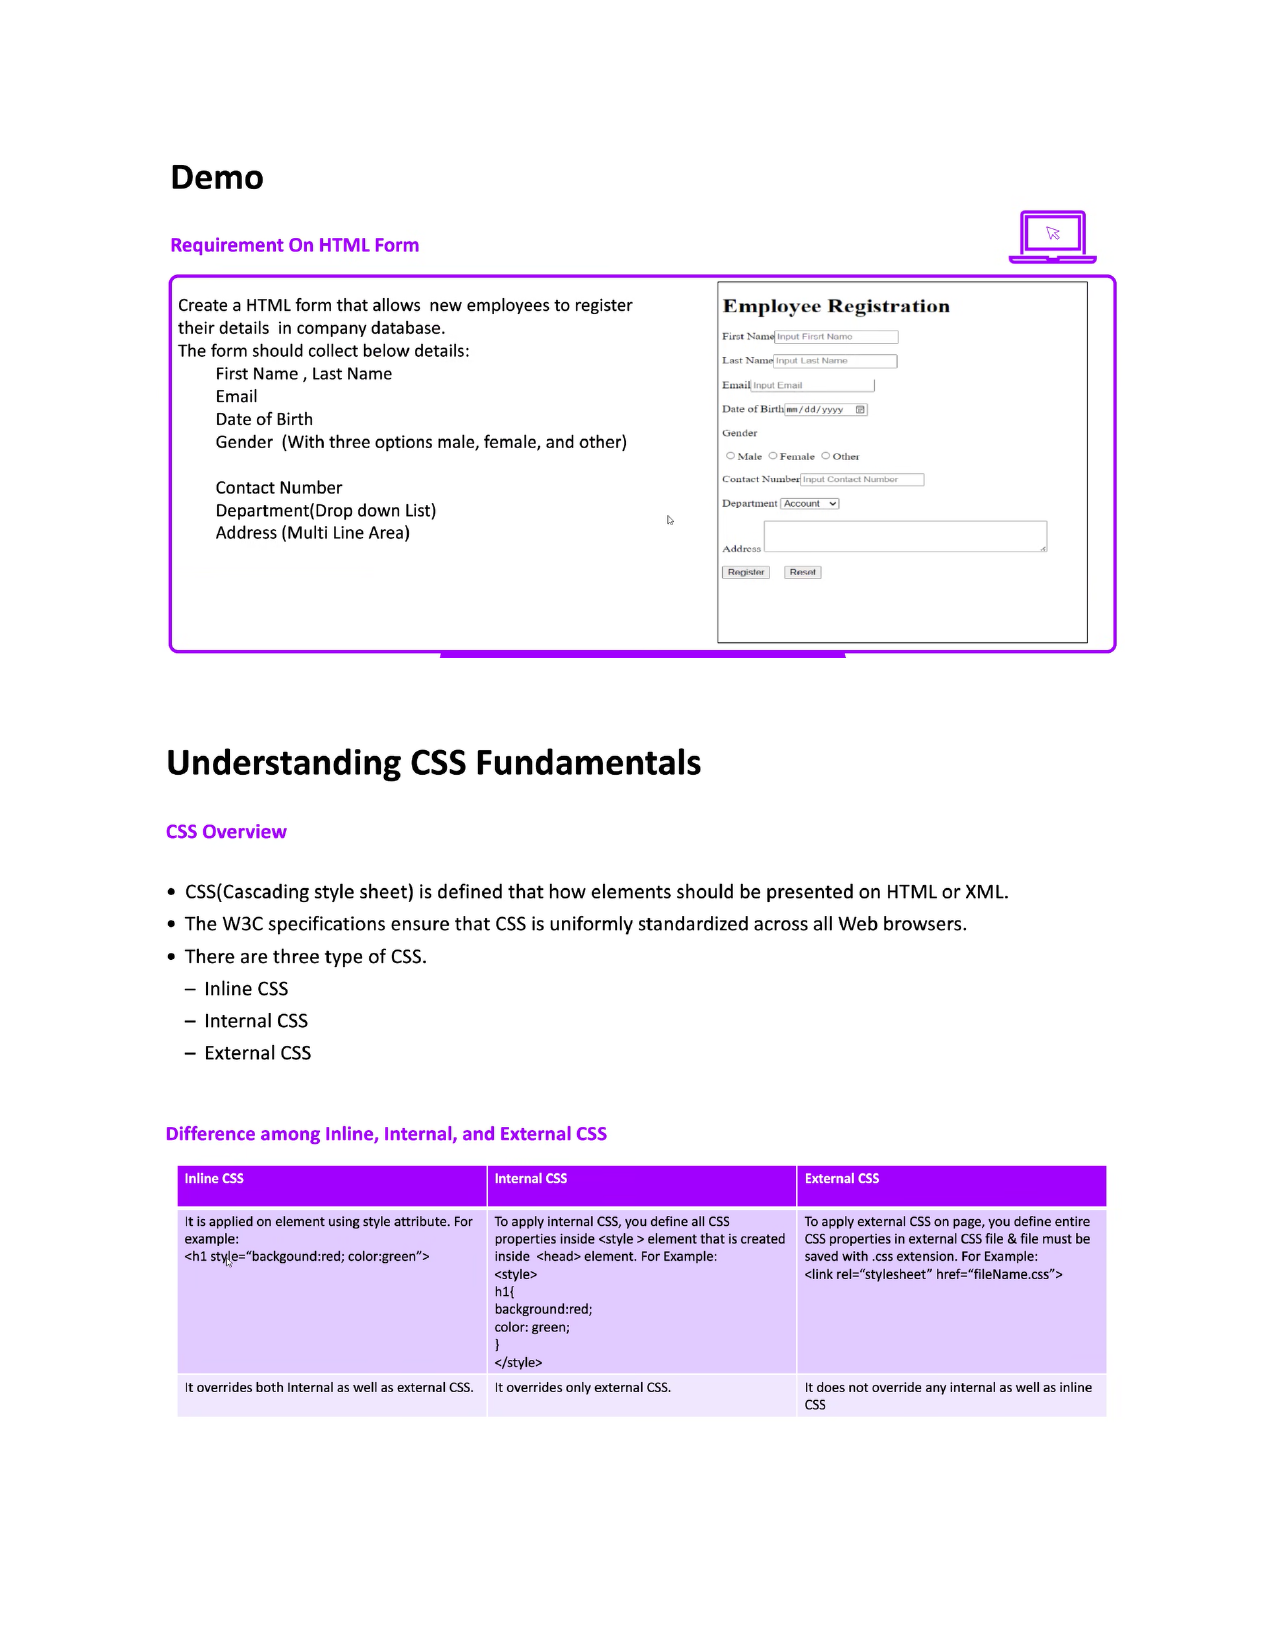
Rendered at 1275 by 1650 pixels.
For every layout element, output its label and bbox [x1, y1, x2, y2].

picture [150, 150, 1125, 658]
picture [150, 1107, 1125, 1441]
picture [150, 735, 1125, 1086]
